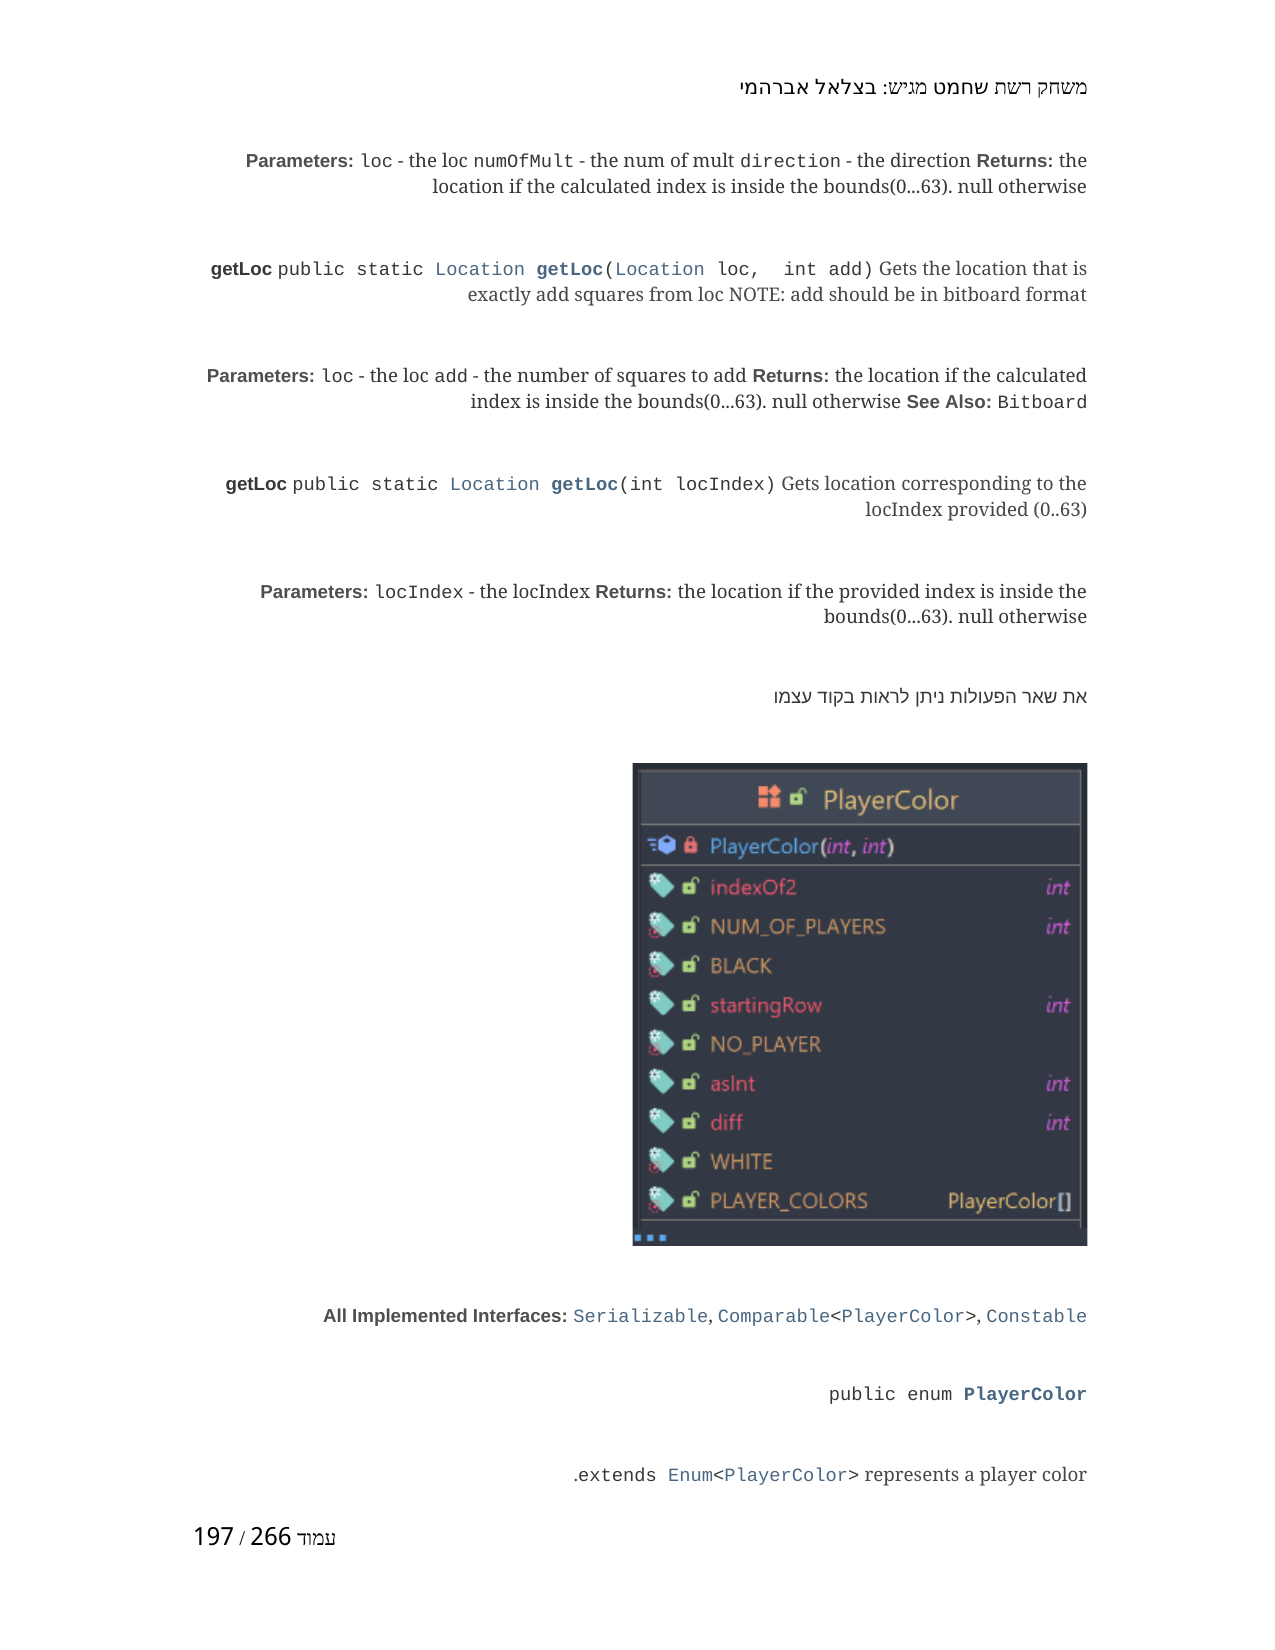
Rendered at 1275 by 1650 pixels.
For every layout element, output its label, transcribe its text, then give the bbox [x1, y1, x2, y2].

text All Implemented Interfaces: Serializable, Comparable<PlayerColor>, Constable [187, 1302, 1087, 1328]
text Parameters: loc - the loc add - the number of squares to add Returns: the location if the calculated index is inside the bounds(0...63). null otherwise See Also: Bitboard [187, 363, 1087, 414]
picture [632, 763, 1088, 1246]
text Parameters: loc - the loc numOfMult - the num of mult direction - the direction Returns: the location if the calculated index is inside the bounds(0...63). null otherwise [187, 148, 1087, 199]
text getLoc public static Location getLoc​(Location loc, int add) Gets the location that is exactly add squares from loc NOTE: add should be in bitboard format [187, 255, 1087, 306]
text את שאר הפעולות ניתן לראות בקוד עצמו [187, 685, 1087, 707]
text extends Enum<PlayerColor> represents a player color. [187, 1462, 1087, 1489]
text public enum PlayerColor [187, 1384, 1087, 1406]
text Parameters: locIndex - the locIndex Returns: the location if the provided index is inside the bounds(0...63). null otherwise [187, 578, 1087, 629]
text getLoc public static Location getLoc​(int locIndex) Gets location corresponding to the locIndex provided (0..63) [187, 470, 1087, 522]
